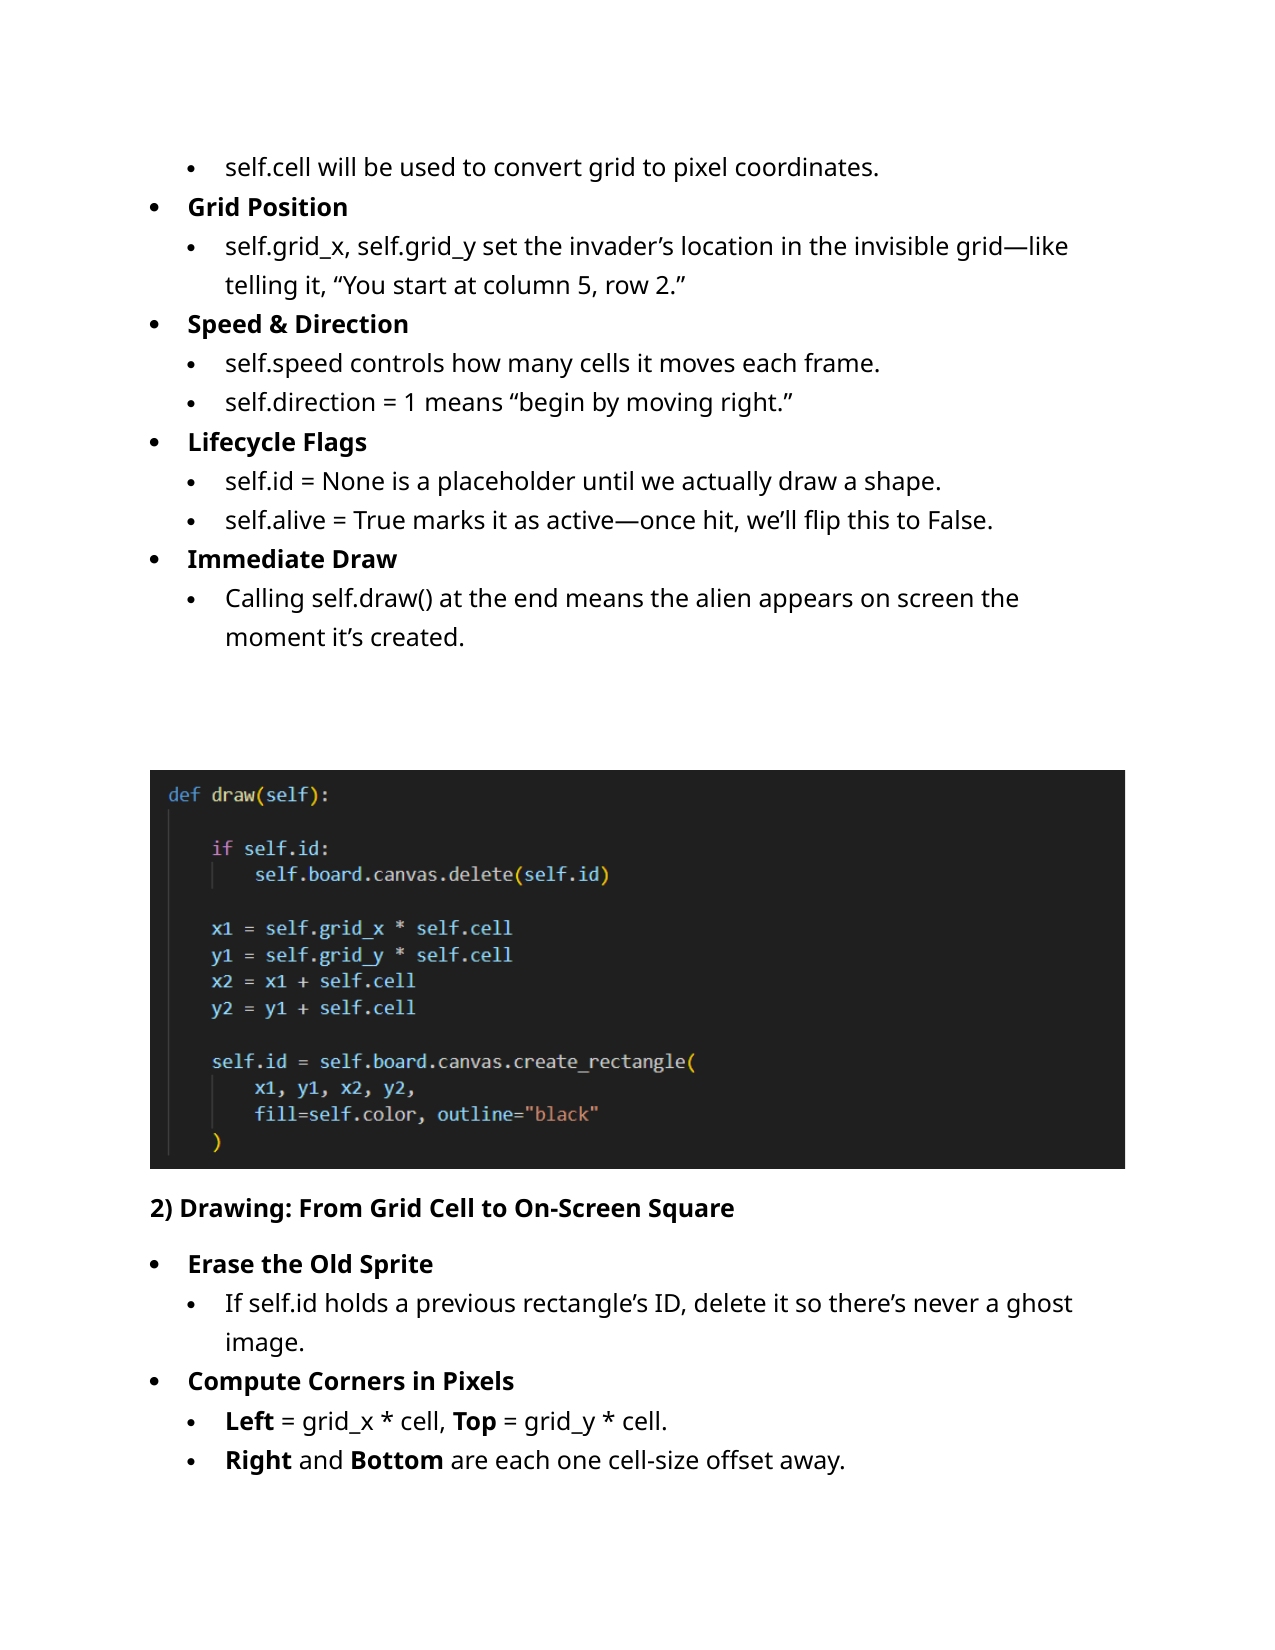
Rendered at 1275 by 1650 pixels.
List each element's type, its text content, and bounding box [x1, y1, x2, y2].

list self.id = None is a placeholder until we actually draw a shape. [187, 463, 1125, 497]
list Lifecycle Flags [150, 424, 1125, 458]
list self.cell will be used to convert grid to pixel coordinates. [187, 150, 1125, 184]
list Grid Position [150, 189, 1125, 223]
list Speed & Direction [150, 307, 1125, 341]
list If self.id holds a previous rectangle’s ID, delete it so there’s never a ghost image. [187, 1286, 1125, 1359]
list Calling self.draw() at the end means the alien appears on screen the moment it’s created. [187, 581, 1125, 654]
list self.grid_x, self.grid_y set the invader’s location in the invisible grid—like telling it, “You start at column 5, row 2.” [187, 228, 1125, 302]
list Immediate Draw [150, 542, 1125, 576]
list Compute Corners in Pixels [150, 1364, 1125, 1398]
list self.speed controls how many cells it moves each frame. [187, 346, 1125, 380]
list Left = grid_x * cell, Top = grid_y * cell. [187, 1403, 1125, 1437]
picture [150, 770, 1125, 1169]
list Erase the Old Sprite [150, 1246, 1125, 1281]
list Right and Bottom are each one cell-size offset away. [187, 1442, 1125, 1476]
text 2) Drawing: From Grid Cell to On-Screen Square [150, 1191, 1125, 1225]
list self.direction = 1 means “begin by moving right.” [187, 385, 1125, 419]
list self.alive = True marks it as active—once hit, we’ll flip this to False. [187, 502, 1125, 537]
